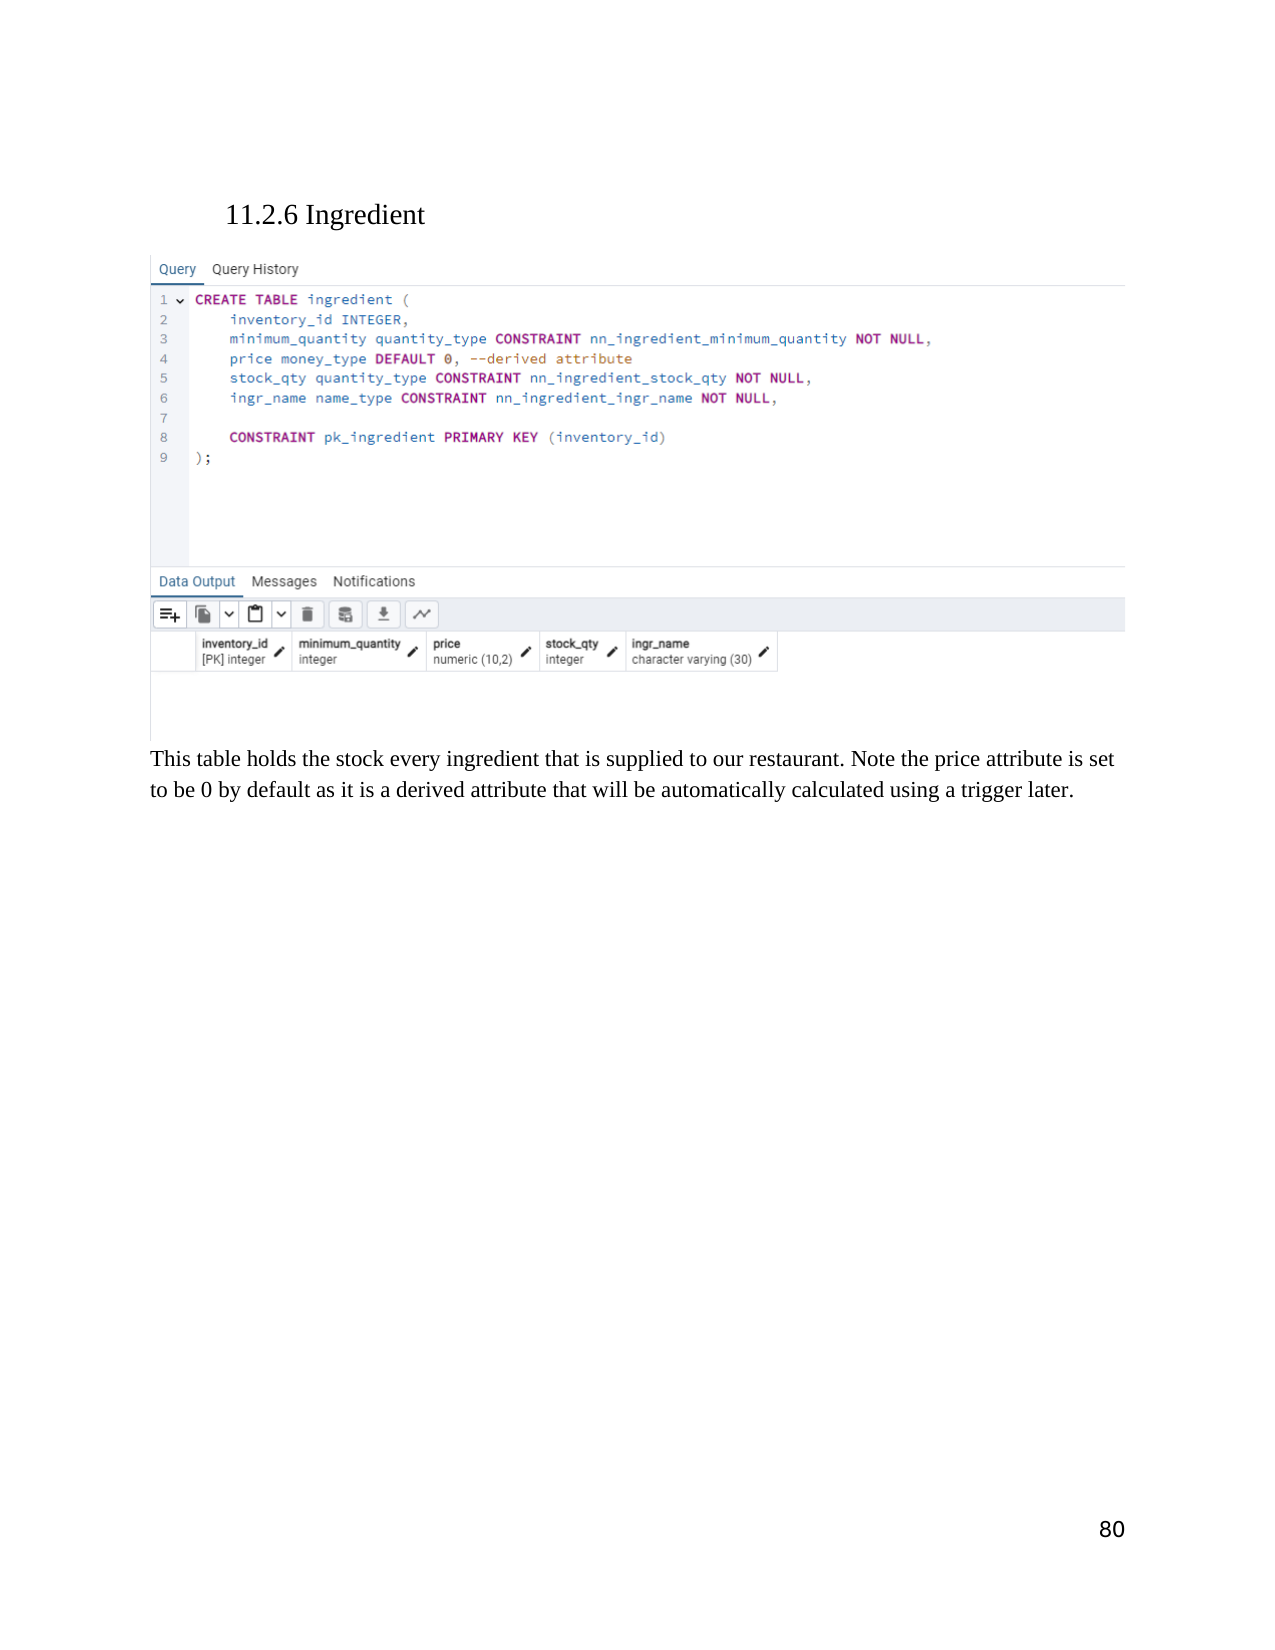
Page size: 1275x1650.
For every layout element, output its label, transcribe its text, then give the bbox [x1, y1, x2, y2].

subtitle 11.2.6 Ingredient [225, 197, 1125, 230]
text This table holds the stock every ingredient that is supplied to our restaurant. Note the price attribute is set to be 0 by default as it is a derived attribute that will be automatically calculated using a trigger later. [150, 745, 1125, 802]
picture [150, 255, 1125, 741]
